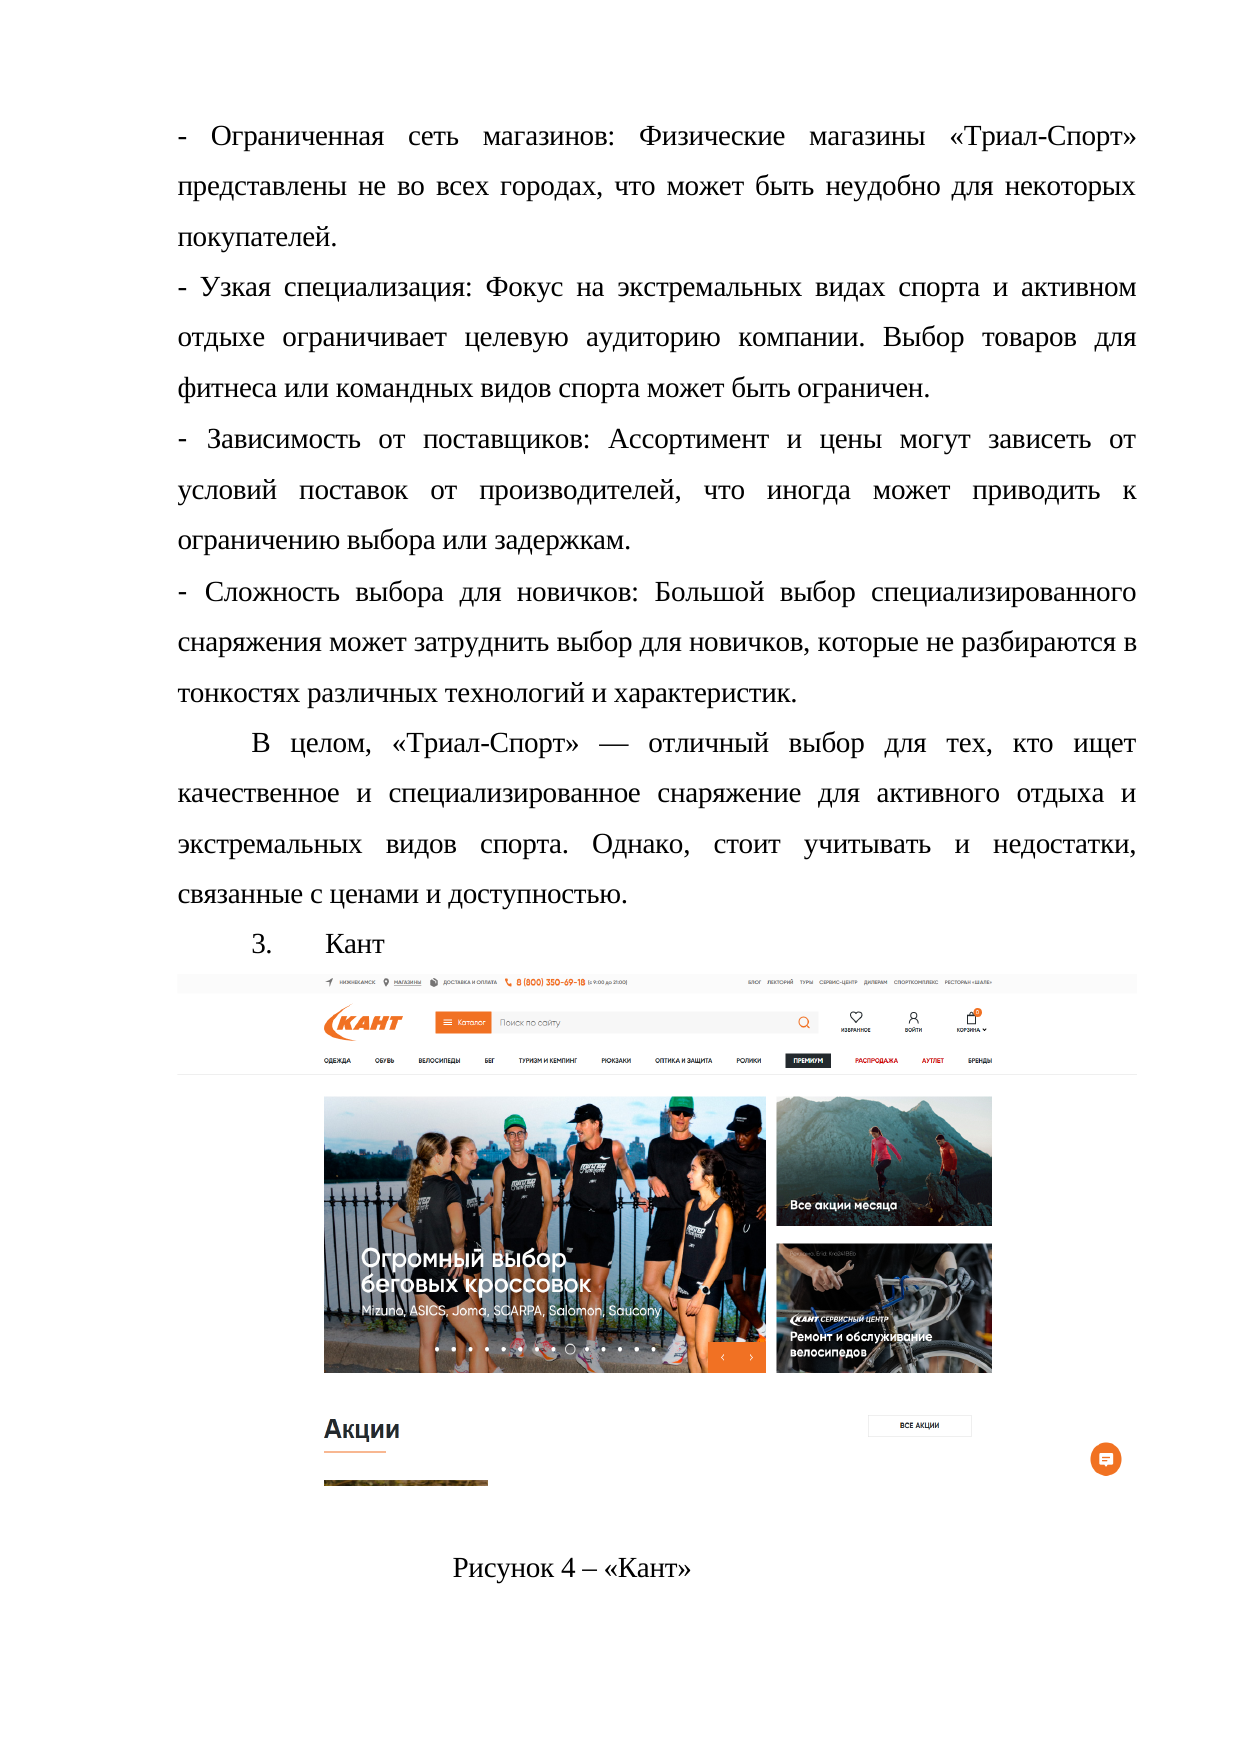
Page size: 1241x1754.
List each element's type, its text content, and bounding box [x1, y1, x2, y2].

text В целом, «Триал-Спорт» — отличный выбор для тех, кто ищет качественное и специализированное снаряжение для активного отдыха и экстремальных видов спорта. Однако, стоит учитывать и недостатки, связанные с ценами и доступностью. [177, 725, 1137, 910]
list Кант [177, 926, 1137, 974]
list Рисунок 4 – «Кант» [378, 1550, 1137, 1584]
text - Узкая специализация: Фокус на экстремальных видах спорта и активном отдыхе ограничивает целевую аудиторию компании. Выбор товаров для фитнеса или командных видов спорта может быть ограничен. [177, 269, 1137, 403]
text - Зависимость от поставщиков: Ассортимент и цены могут зависеть от условий поставок от производителей, что иногда может приводить к ограничению выбора или задержкам. [177, 420, 1137, 556]
text - Сложность выбора для новичков: Большой выбор специализированного снаряжения может затруднить выбор для новичков, которые не разбираются в тонкостях различных технологий и характеристик. [177, 573, 1137, 708]
picture [177, 974, 1137, 1486]
text - Ограниченная сеть магазинов: Физические магазины «Триал-Спорт» представлены не во всех городах, что может быть неудобно для некоторых покупателей. [177, 118, 1137, 252]
